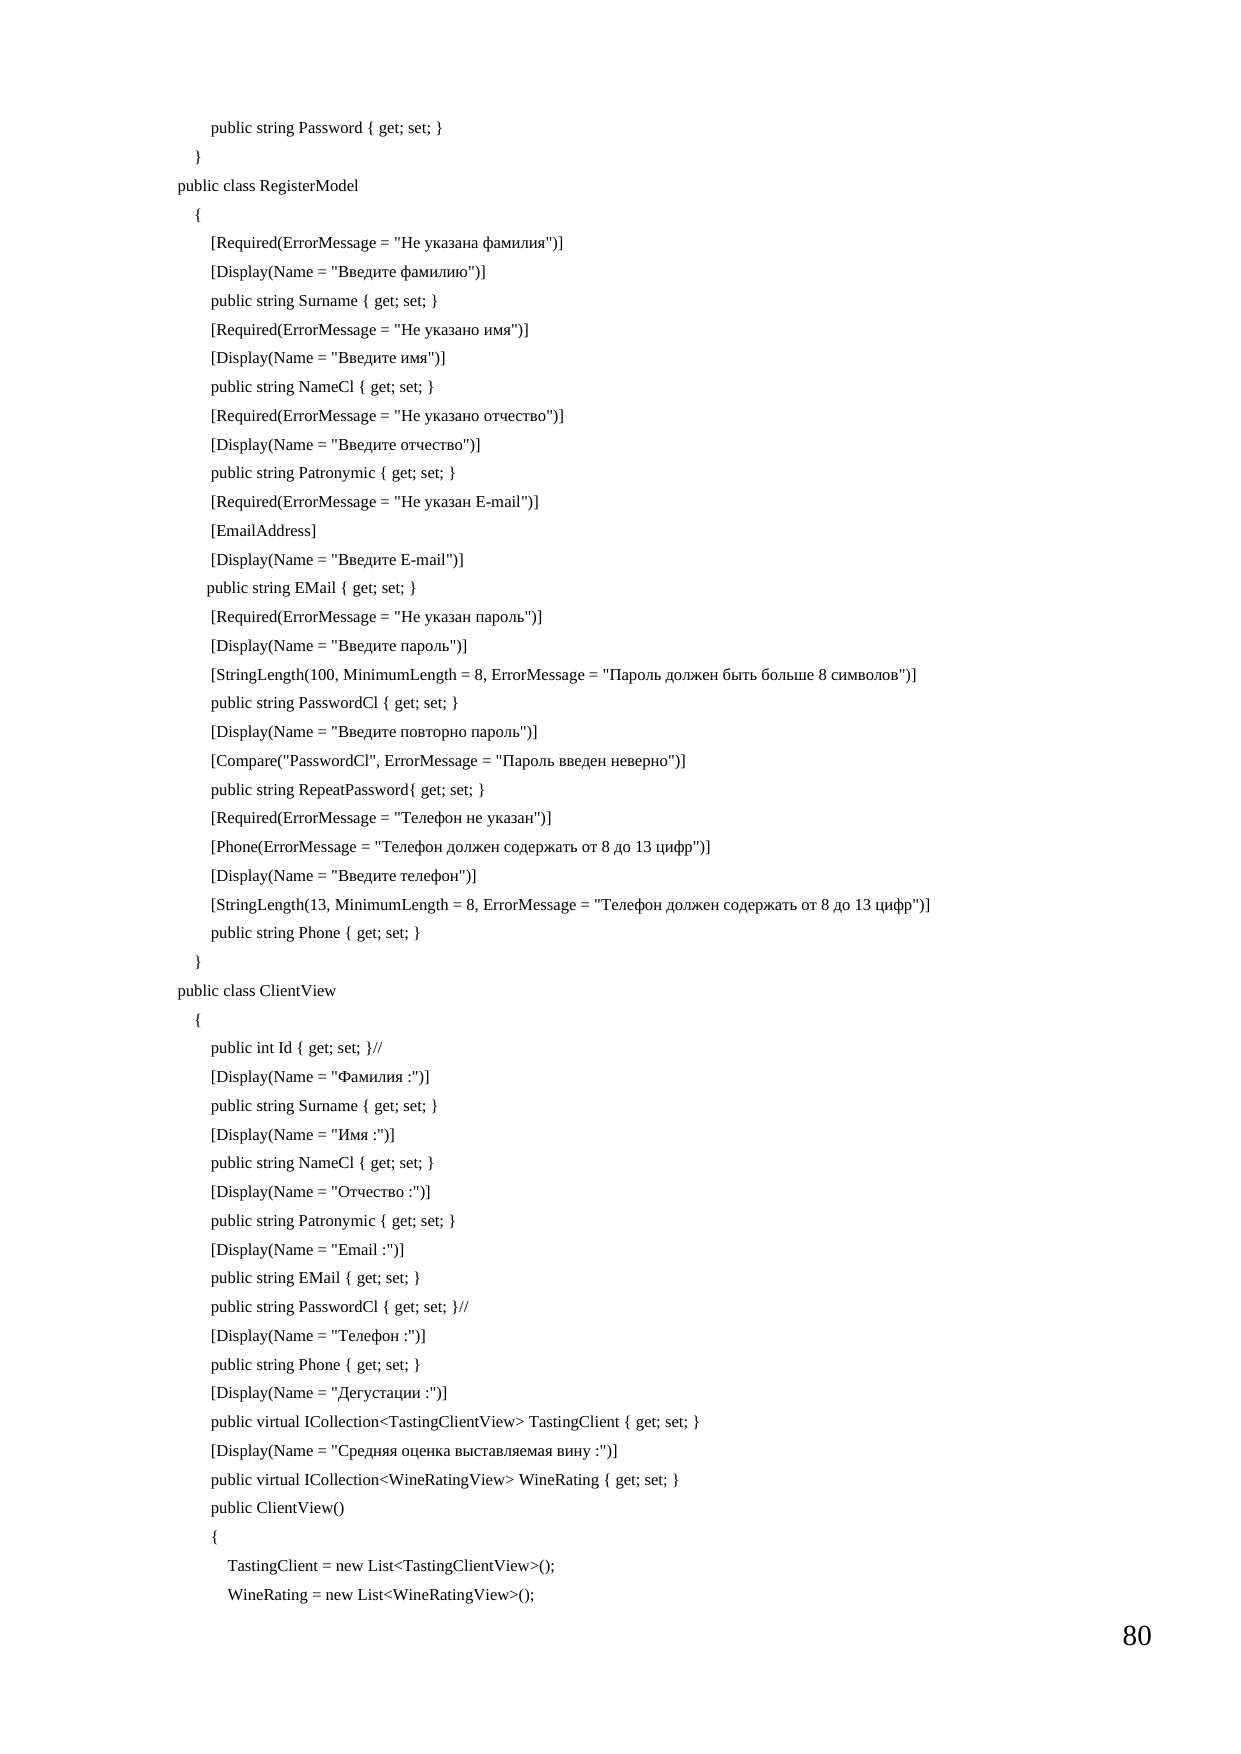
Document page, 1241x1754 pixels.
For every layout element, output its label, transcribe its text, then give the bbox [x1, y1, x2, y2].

text public string EMail { get; set; } [177, 1268, 1152, 1287]
text public string Surname { get; set; } [177, 291, 1152, 310]
text [Display(Name = "Введите телефон")] [177, 866, 1152, 885]
text [Compare("PasswordCl", ErrorMessage = "Пароль введен неверно")] [177, 751, 1152, 770]
text public virtual ICollection<WineRatingView> WineRating { get; set; } [177, 1469, 1152, 1488]
text [Display(Name = "Фамилия :")] [177, 1067, 1152, 1086]
text TastingClient = new List<TastingClientView>(); [177, 1556, 1152, 1575]
text public virtual ICollection<TastingClientView> TastingClient { get; set; } [177, 1412, 1152, 1431]
text [Display(Name = "Отчество :")] [177, 1182, 1152, 1201]
text [Display(Name = "Введите имя")] [177, 348, 1152, 367]
text WineRating = new List<WineRatingView>(); [177, 1584, 1152, 1603]
text [StringLength(100, MinimumLength = 8, ErrorMessage = "Пароль должен быть больше 8 символов")] [177, 664, 1152, 683]
text public string Phone { get; set; } [177, 1354, 1152, 1373]
text [Display(Name = "Email :")] [177, 1239, 1152, 1258]
text [EmailAddress] [177, 521, 1152, 540]
text [Display(Name = "Введите повторно пароль")] [177, 722, 1152, 741]
text [Display(Name = "Введите фамилию")] [177, 262, 1152, 281]
text public class RegisterModel [177, 176, 1152, 195]
text public class ClientView [177, 981, 1152, 1000]
text public int Id { get; set; }// [177, 1038, 1152, 1057]
text [Required(ErrorMessage = "Телефон не указан")] [177, 808, 1152, 827]
text public string NameCl { get; set; } [177, 377, 1152, 396]
text [Required(ErrorMessage = "Не указана фамилия")] [177, 233, 1152, 252]
text public string Patronymic { get; set; } [177, 1211, 1152, 1230]
text public string Password { get; set; } [177, 118, 1152, 137]
text public string PasswordCl { get; set; }// [177, 1297, 1152, 1316]
text [Phone(ErrorMessage = "Телефон должен содержать от 8 до 13 цифр")] [177, 837, 1152, 856]
text [Display(Name = "Телефон :")] [177, 1326, 1152, 1345]
text [Required(ErrorMessage = "Не указан пароль")] [177, 607, 1152, 626]
text [StringLength(13, MinimumLength = 8, ErrorMessage = "Телефон должен содержать от 8 до 13 цифр")] [177, 894, 1152, 913]
text public string PasswordCl { get; set; } [177, 693, 1152, 712]
text [Required(ErrorMessage = "Не указан E-mail")] [177, 492, 1152, 511]
text public string EMail { get; set; } [177, 578, 1152, 597]
text [Display(Name = "Имя :")] [177, 1124, 1152, 1143]
text } [177, 147, 1152, 166]
text public string Phone { get; set; } [177, 923, 1152, 942]
text [Display(Name = "Дегустации :")] [177, 1383, 1152, 1402]
text { [177, 204, 1152, 223]
text { [177, 1009, 1152, 1028]
text public string RepeatPassword{ get; set; } [177, 779, 1152, 798]
text { [177, 1527, 1152, 1546]
text public string Surname { get; set; } [177, 1096, 1152, 1115]
text [Display(Name = "Введите E-mail")] [177, 549, 1152, 568]
text [Required(ErrorMessage = "Не указано отчество")] [177, 406, 1152, 425]
text [Display(Name = "Средняя оценка выставляемая вину :")] [177, 1441, 1152, 1460]
text public ClientView() [177, 1498, 1152, 1517]
text public string Patronymic { get; set; } [177, 463, 1152, 482]
text } [177, 952, 1152, 971]
text public string NameCl { get; set; } [177, 1153, 1152, 1172]
text [Display(Name = "Введите отчество")] [177, 434, 1152, 453]
text [Display(Name = "Введите пароль")] [177, 636, 1152, 655]
text [Required(ErrorMessage = "Не указано имя")] [177, 319, 1152, 338]
